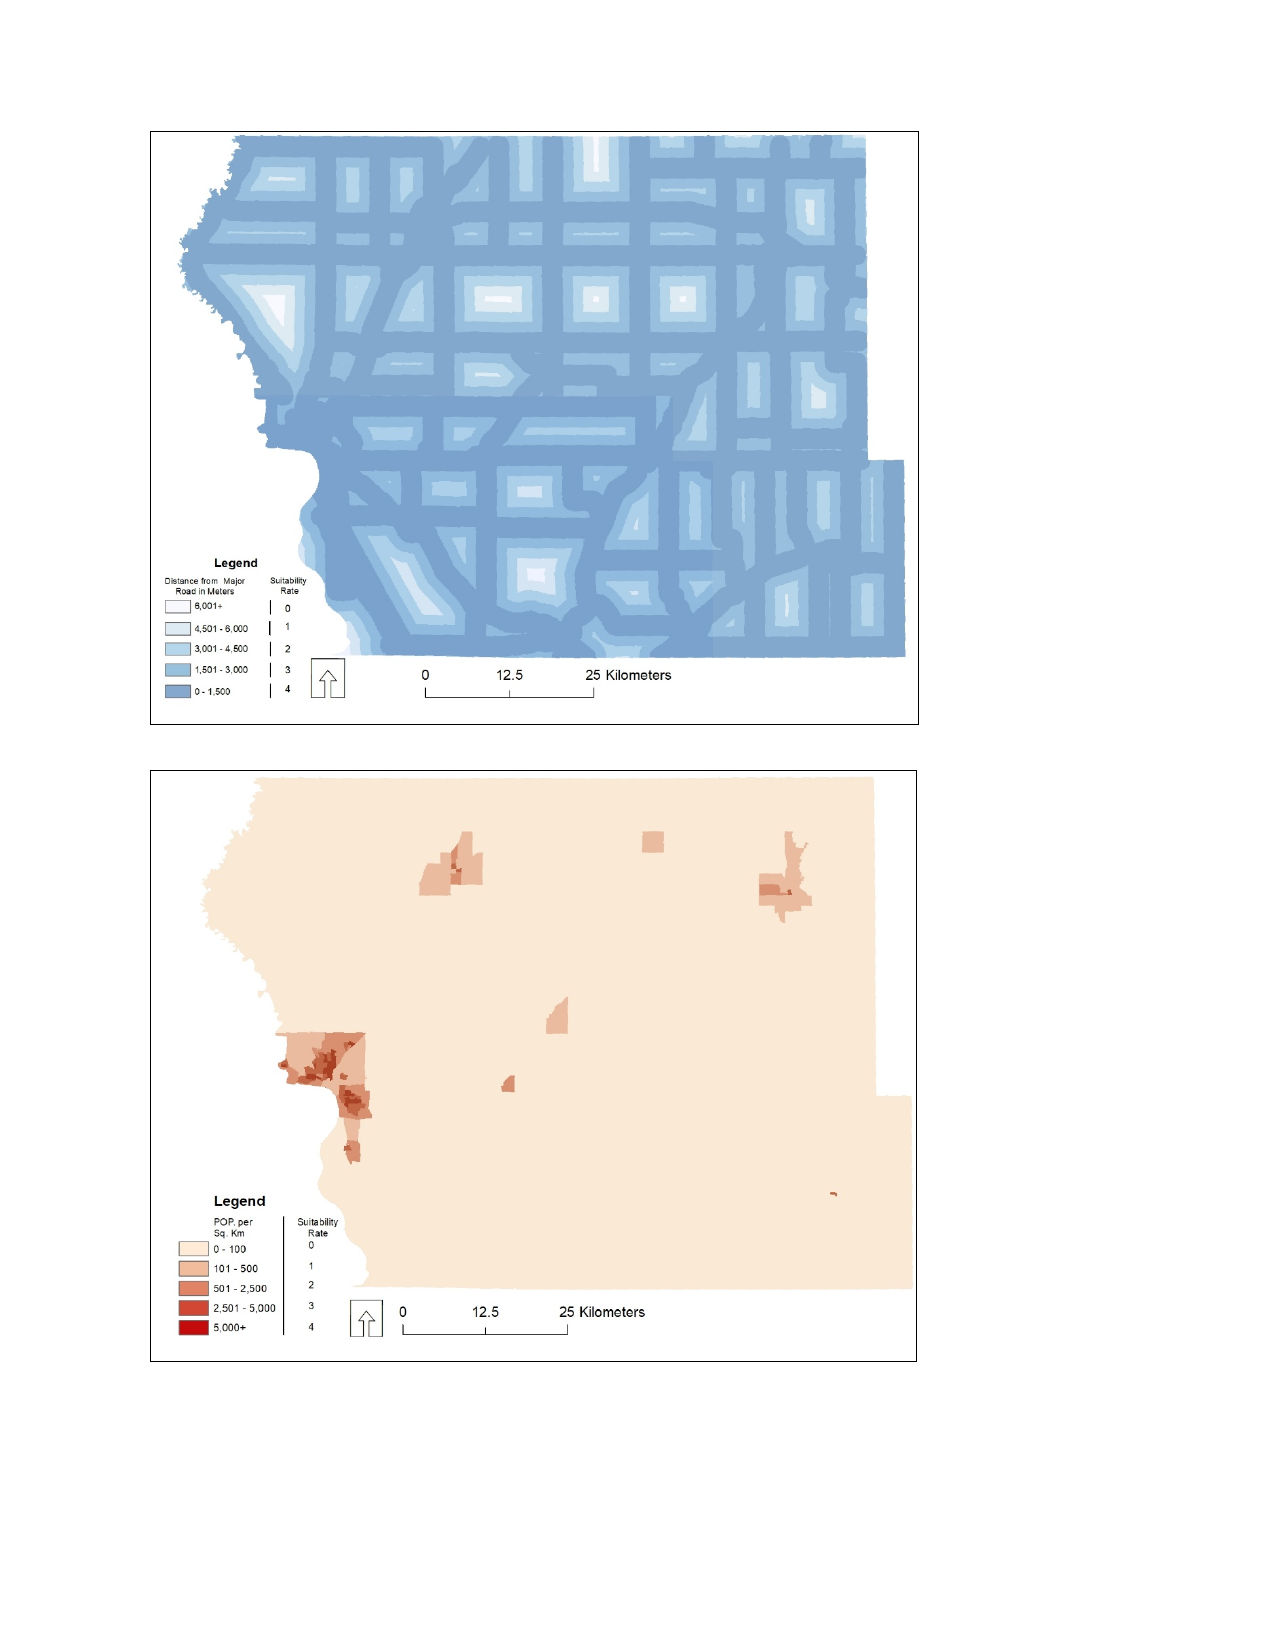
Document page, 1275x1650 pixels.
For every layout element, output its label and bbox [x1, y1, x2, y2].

picture [151, 132, 918, 724]
picture [151, 771, 916, 1361]
